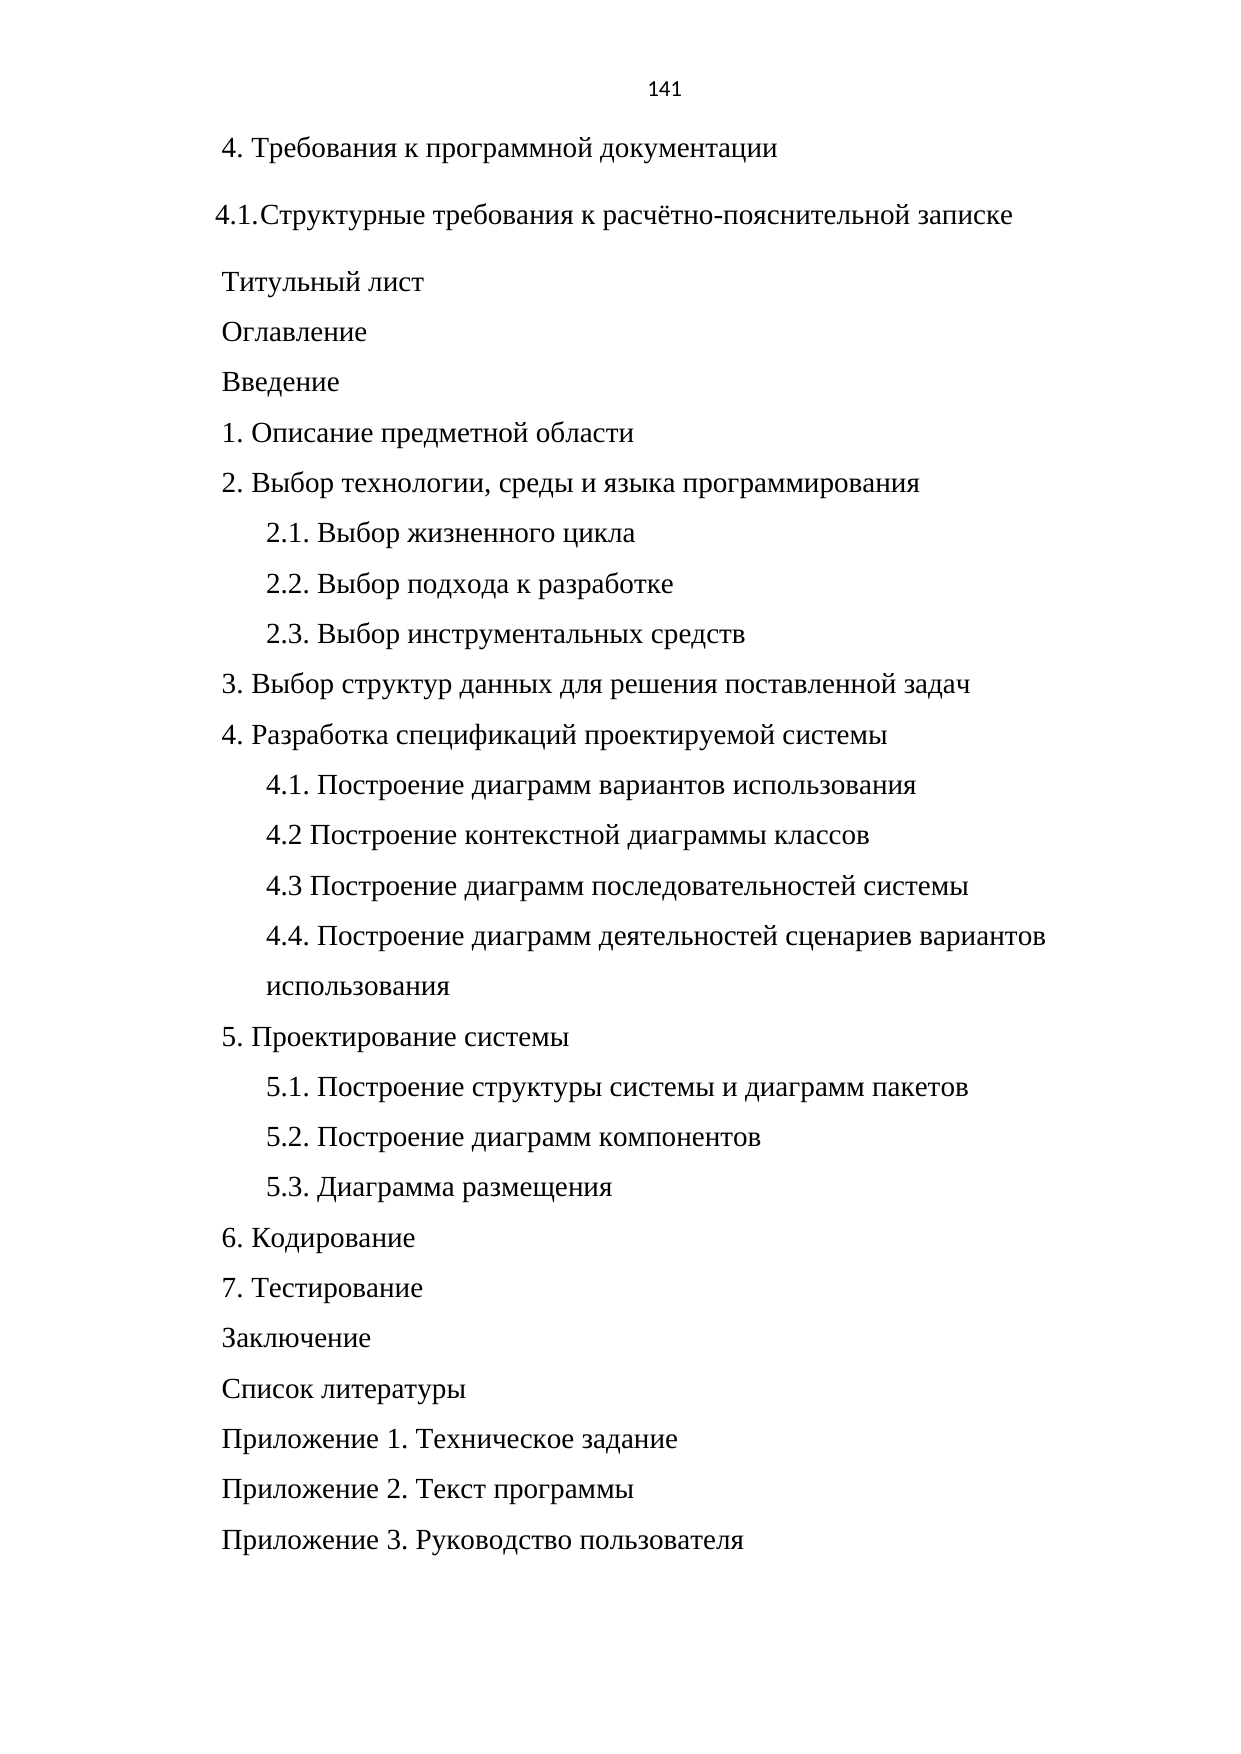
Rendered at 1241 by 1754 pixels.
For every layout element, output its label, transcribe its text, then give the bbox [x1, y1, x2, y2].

text Приложение 3. Руководство пользователя [177, 1522, 1152, 1555]
text Титульный лист [177, 264, 1152, 297]
list Структурные требования к расчётно-пояснительной записке [215, 197, 1152, 230]
text 2.2. Выбор подхода к разработке [251, 566, 1152, 599]
text 4.1. Построение диаграмм вариантов использования [177, 767, 1152, 801]
text 5. Проектирование системы [177, 1019, 1152, 1052]
text 5.3. Диаграмма размещения [177, 1169, 1152, 1203]
text 5.1. Построение структуры системы и диаграмм пакетов [177, 1069, 1152, 1102]
list Требования к программной документации [177, 130, 1152, 163]
text Введение [177, 364, 1152, 398]
text Оглавление [177, 314, 1152, 348]
text Приложение 2. Текст программы [177, 1471, 1152, 1505]
text Заключение [177, 1321, 1152, 1354]
text 4.4. Построение диаграмм деятельностей сценариев вариантов использования [266, 918, 1152, 1002]
text Список литературы [177, 1371, 1152, 1404]
text 2. Выбор технологии, среды и языка программирования [177, 465, 1152, 499]
text 2.1. Выбор жизненного цикла [251, 516, 1152, 549]
text 4.2 Построение контекстной диаграммы классов [177, 817, 1152, 851]
text 1. Описание предметной области [177, 415, 1152, 448]
text 3. Выбор структур данных для решения поставленной задач [177, 666, 1152, 700]
text 4. Разработка спецификаций проектируемой системы [177, 717, 1152, 750]
text 6. Кодирование [177, 1220, 1152, 1253]
text 2.3. Выбор инструментальных средств [251, 616, 1152, 650]
text 4.3 Построение диаграмм последовательностей системы [177, 868, 1152, 901]
text Приложение 1. Техническое задание [177, 1421, 1152, 1455]
text 5.2. Построение диаграмм компонентов [177, 1119, 1152, 1153]
text 7. Тестирование [177, 1270, 1152, 1304]
